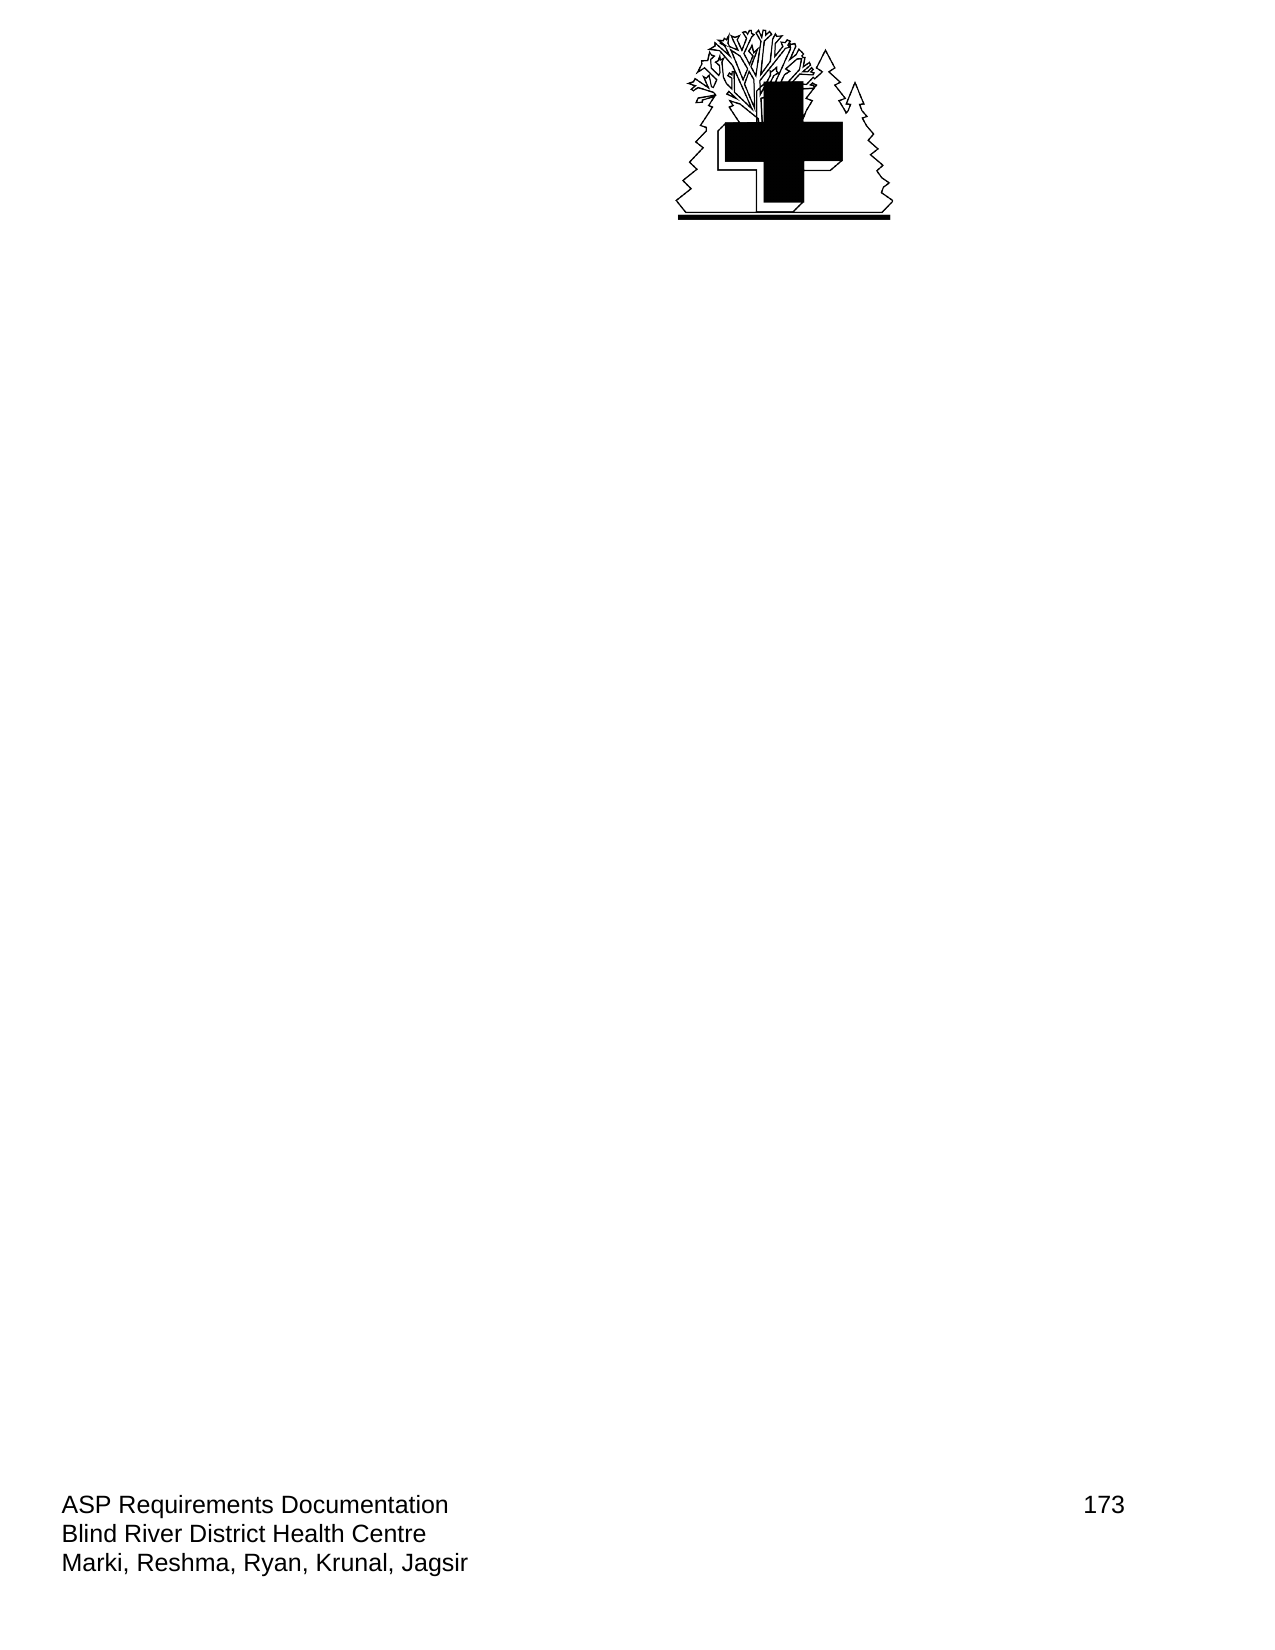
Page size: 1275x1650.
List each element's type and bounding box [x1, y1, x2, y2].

picture [675, 29, 894, 220]
